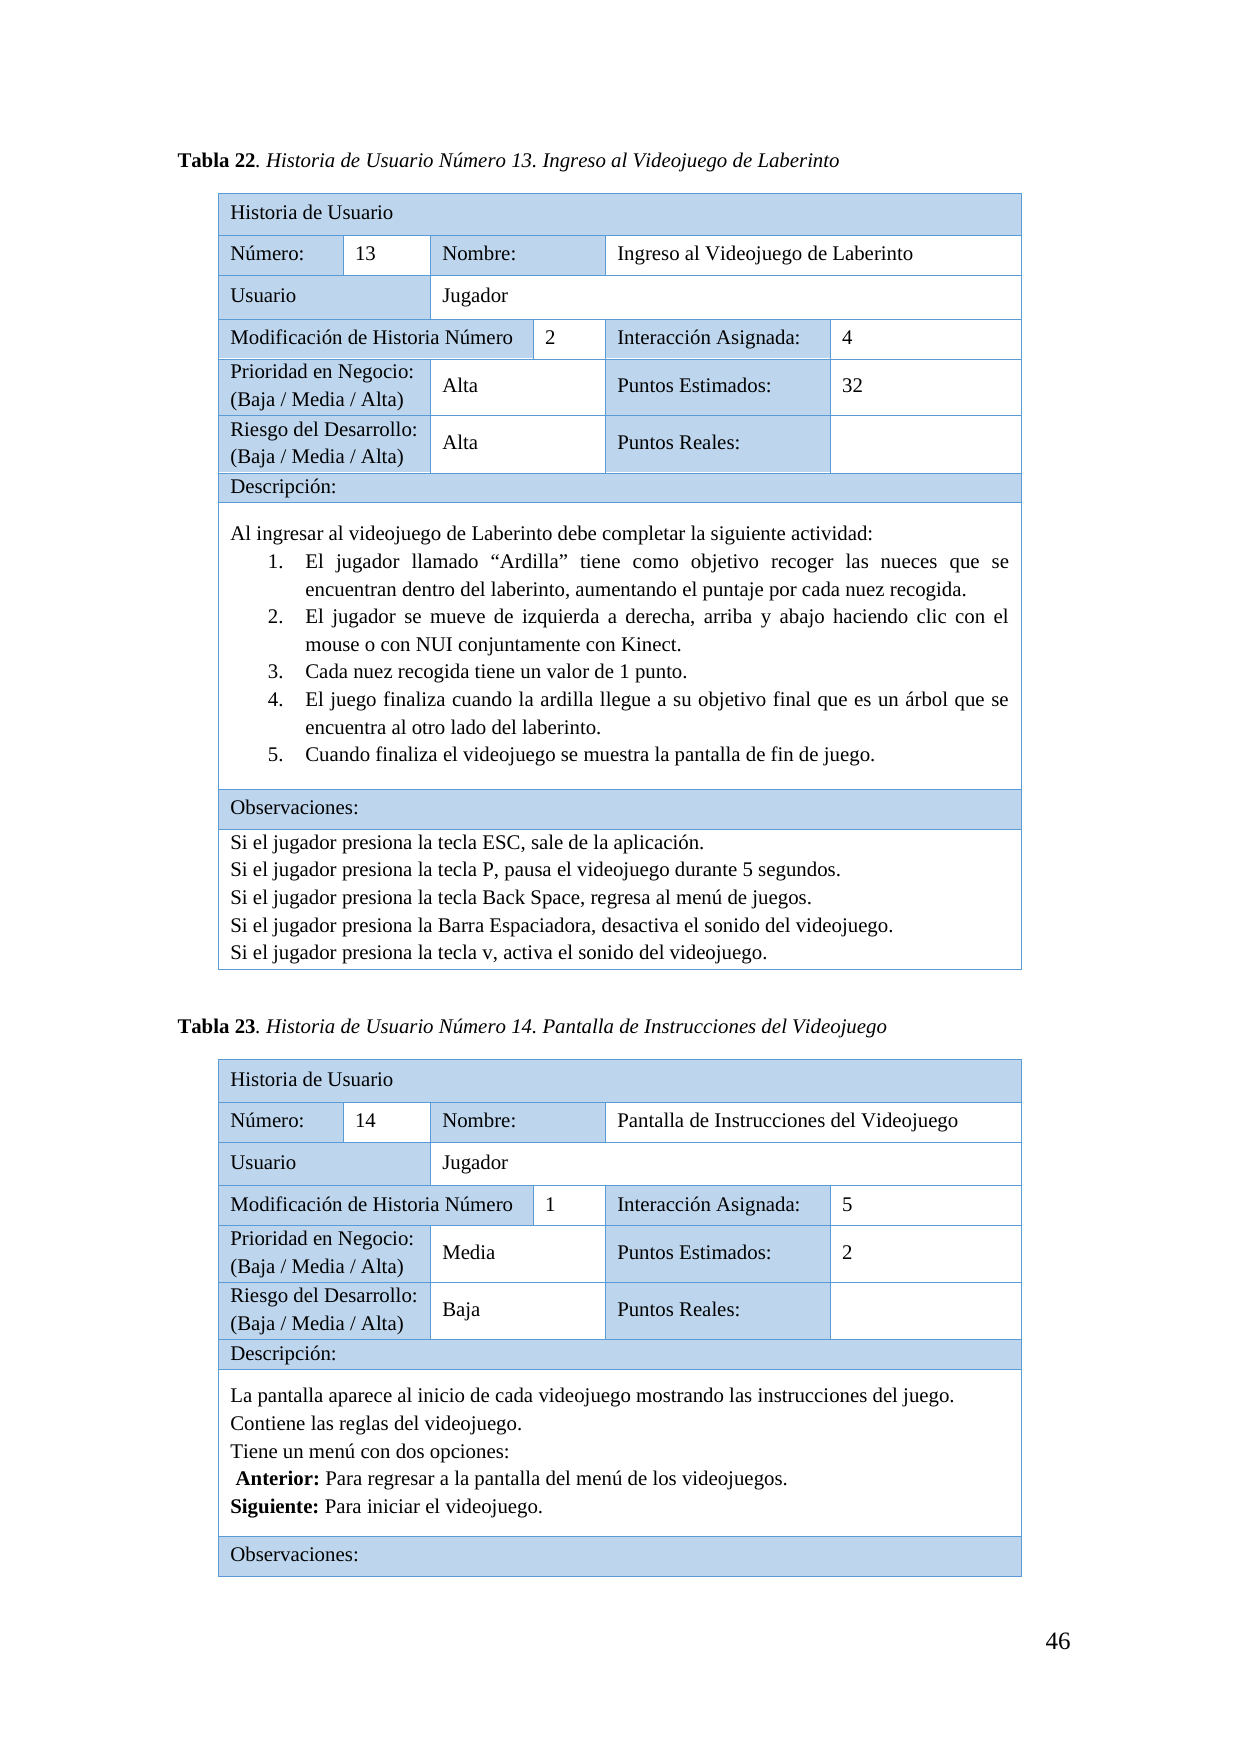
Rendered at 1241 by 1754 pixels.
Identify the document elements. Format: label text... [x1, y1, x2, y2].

table_cell Riesgo del Desarrollo: (Baja / Media / Alta) [219, 1283, 430, 1339]
text Tabla 22. Historia de Usuario Número 13. Ingreso al Videojuego de Laberinto [177, 148, 1063, 172]
table_cell La pantalla aparece al inicio de cada videojuego mostrando las instrucciones del juego. Contiene las reglas del videojuego. Tiene un menú con dos opciones: Anterior: Para regresar a la pantalla del menú de los videojuegos. Siguiente: Para iniciar el videojuego. [219, 1370, 1021, 1536]
table_cell Observaciones: [219, 790, 1021, 829]
table_cell 2 [534, 320, 605, 358]
table_header Historia de Usuario [219, 1060, 1021, 1102]
table_cell Ingreso al Videojuego de Laberinto [606, 236, 1021, 275]
table_cell Prioridad en Negocio: (Baja / Media / Alta) [219, 1226, 430, 1282]
table_cell Puntos Estimados: [606, 1226, 830, 1282]
table_cell Alta [431, 360, 605, 415]
table_cell 4 [831, 320, 1021, 358]
table_cell 32 [831, 360, 1021, 415]
table_cell Descripción: [219, 1340, 1021, 1369]
text Tabla 23. Historia de Usuario Número 14. Pantalla de Instrucciones del Videojuego [177, 1014, 1063, 1038]
table_header Historia de Usuario [219, 194, 1021, 235]
table_cell 13 [344, 236, 430, 275]
table_cell Interacción Asignada: [606, 320, 830, 358]
table_cell 14 [344, 1103, 430, 1142]
table_cell Pantalla de Instrucciones del Videojuego [606, 1103, 1021, 1142]
table_cell Observaciones: [219, 1537, 1021, 1576]
table_cell Interacción Asignada: [606, 1186, 830, 1225]
table_cell Si el jugador presiona la tecla ESC, sale de la aplicación. Si el jugador presiona la tecla P, pausa el videojuego durante 5 segundos. Si el jugador presiona la tecla Back Space, regresa al menú de juegos. Si el jugador presiona la Barra Espaciadora, desactiva el sonido del videojuego. Si el jugador presiona la tecla v, activa el sonido del videojuego. [219, 830, 1021, 968]
table_cell Baja [431, 1283, 605, 1339]
table_cell Puntos Estimados: [606, 360, 830, 415]
table_cell Modificación de Historia Número [219, 1186, 533, 1225]
table_cell Alta [431, 416, 605, 472]
table_cell Prioridad en Negocio: (Baja / Media / Alta) [219, 360, 430, 415]
table_cell 1 [534, 1186, 605, 1225]
table_cell Puntos Reales: [606, 1283, 830, 1339]
table_cell Descripción: [219, 474, 1021, 502]
table_cell 2 [831, 1226, 1021, 1282]
table_cell Modificación de Historia Número [219, 320, 533, 358]
table_cell Puntos Reales: [606, 416, 830, 472]
table_cell Riesgo del Desarrollo: (Baja / Media / Alta) [219, 416, 430, 472]
table_cell Número: [219, 1103, 343, 1142]
table_cell Número: [219, 236, 343, 275]
table_cell Jugador [431, 276, 1021, 319]
table_cell Al ingresar al videojuego de Laberinto debe completar la siguiente actividad: El jugador llamado “Ardilla” tiene como objetivo recoger las nueces que se encuentran dentro del laberinto, aumentando el puntaje por cada nuez recogida. El jugador se mueve de izquierda a derecha, arriba y abajo haciendo clic con el mouse o con NUI conjuntamente con Kinect. Cada nuez recogida tiene un valor de 1 punto. El juego finaliza cuando la ardilla llegue a su objetivo final que es un árbol que se encuentra al otro lado del laberinto. Cuando finaliza el videojuego se muestra la pantalla de fin de juego. [219, 503, 1021, 789]
table_cell [831, 1283, 1021, 1339]
table_cell 5 [831, 1186, 1021, 1225]
table_cell [831, 416, 1021, 472]
table_cell Usuario [219, 1143, 430, 1185]
table_cell Media [431, 1226, 605, 1282]
table_cell Nombre: [431, 1103, 605, 1142]
table_cell Jugador [431, 1143, 1021, 1185]
table_cell Nombre: [431, 236, 605, 275]
table_cell Usuario [219, 276, 430, 319]
